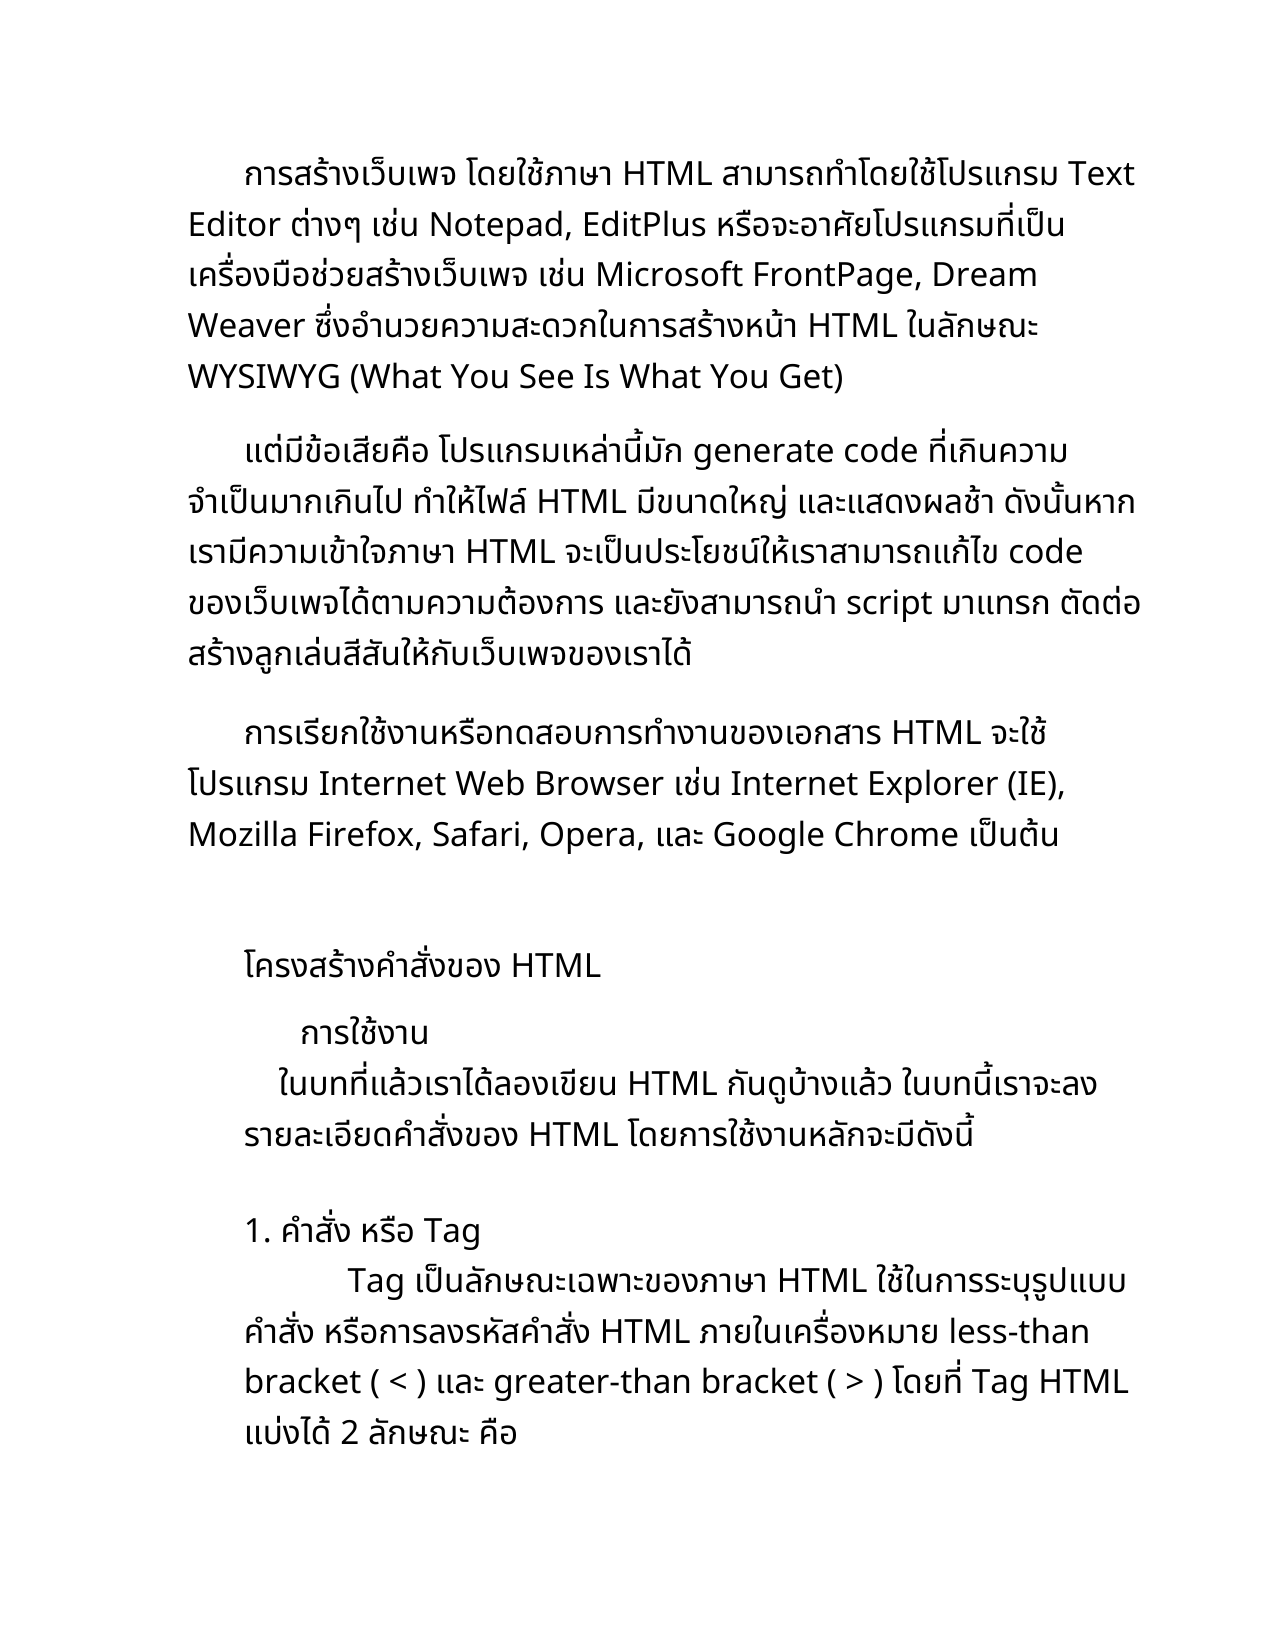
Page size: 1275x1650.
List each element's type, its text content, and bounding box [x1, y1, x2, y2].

text การใช้งาน ในบทที่แล้วเราได้ลองเขียน HTML กันดูบ้างแล้ว ในบทนี้เราจะลงรายละเอียดคำสั่งของ HTML โดยการใช้งานหลักจะมีดังนี้ 1. คำสั่ง หรือ Tag Tag เป็นลักษณะเฉพาะของภาษา HTML ใช้ในการระบุรูปแบบคำสั่ง หรือการลงรหัสคำสั่ง HTML ภายในเครื่องหมาย less-than bracket ( < ) และ greater-than bracket ( > ) โดยที่ Tag HTML แบ่งได้ 2 ลักษณะ คือ [244, 1009, 1144, 1459]
text การเรียกใช้งานหรือทดสอบการทำงานของเอกสาร HTML จะใช้โปรแกรม Internet Web Browser เช่น Internet Explorer (IE), Mozilla Firefox, Safari, Opera, และ Google Chrome เป็นต้น [187, 709, 1144, 861]
text การสร้างเว็บเพจ โดยใช้ภาษา HTML สามารถทำโดยใช้โปรแกรม Text Editor ต่างๆ เช่น Notepad, EditPlus หรือจะอาศัยโปรแกรมที่เป็นเครื่องมือช่วยสร้างเว็บเพจ เช่น Microsoft FrontPage, Dream Weaver ซึ่งอํานวยความสะดวกในการสร้างหน้า HTML ในลักษณะ WYSIWYG (What You See Is What You Get) [187, 150, 1144, 398]
text แต่มีข้อเสียคือ โปรแกรมเหล่านี้มัก generate code ที่เกินความจำเป็นมากเกินไป ทําให้ไฟล์ HTML มีขนาดใหญ่ และแสดงผลช้า ดังนั้นหากเรามีความเข้าใจภาษา HTML จะเป็นประโยชน์ให้เราสามารถแก้ไข code ของเว็บเพจได้ตามความต้องการ และยังสามารถนำ script มาแทรก ตัดต่อ สร้างลูกเล่นสีสันให้กับเว็บเพจของเราได้ [187, 427, 1144, 680]
text โครงสร้างคำสั่งของ HTML [187, 942, 1144, 993]
